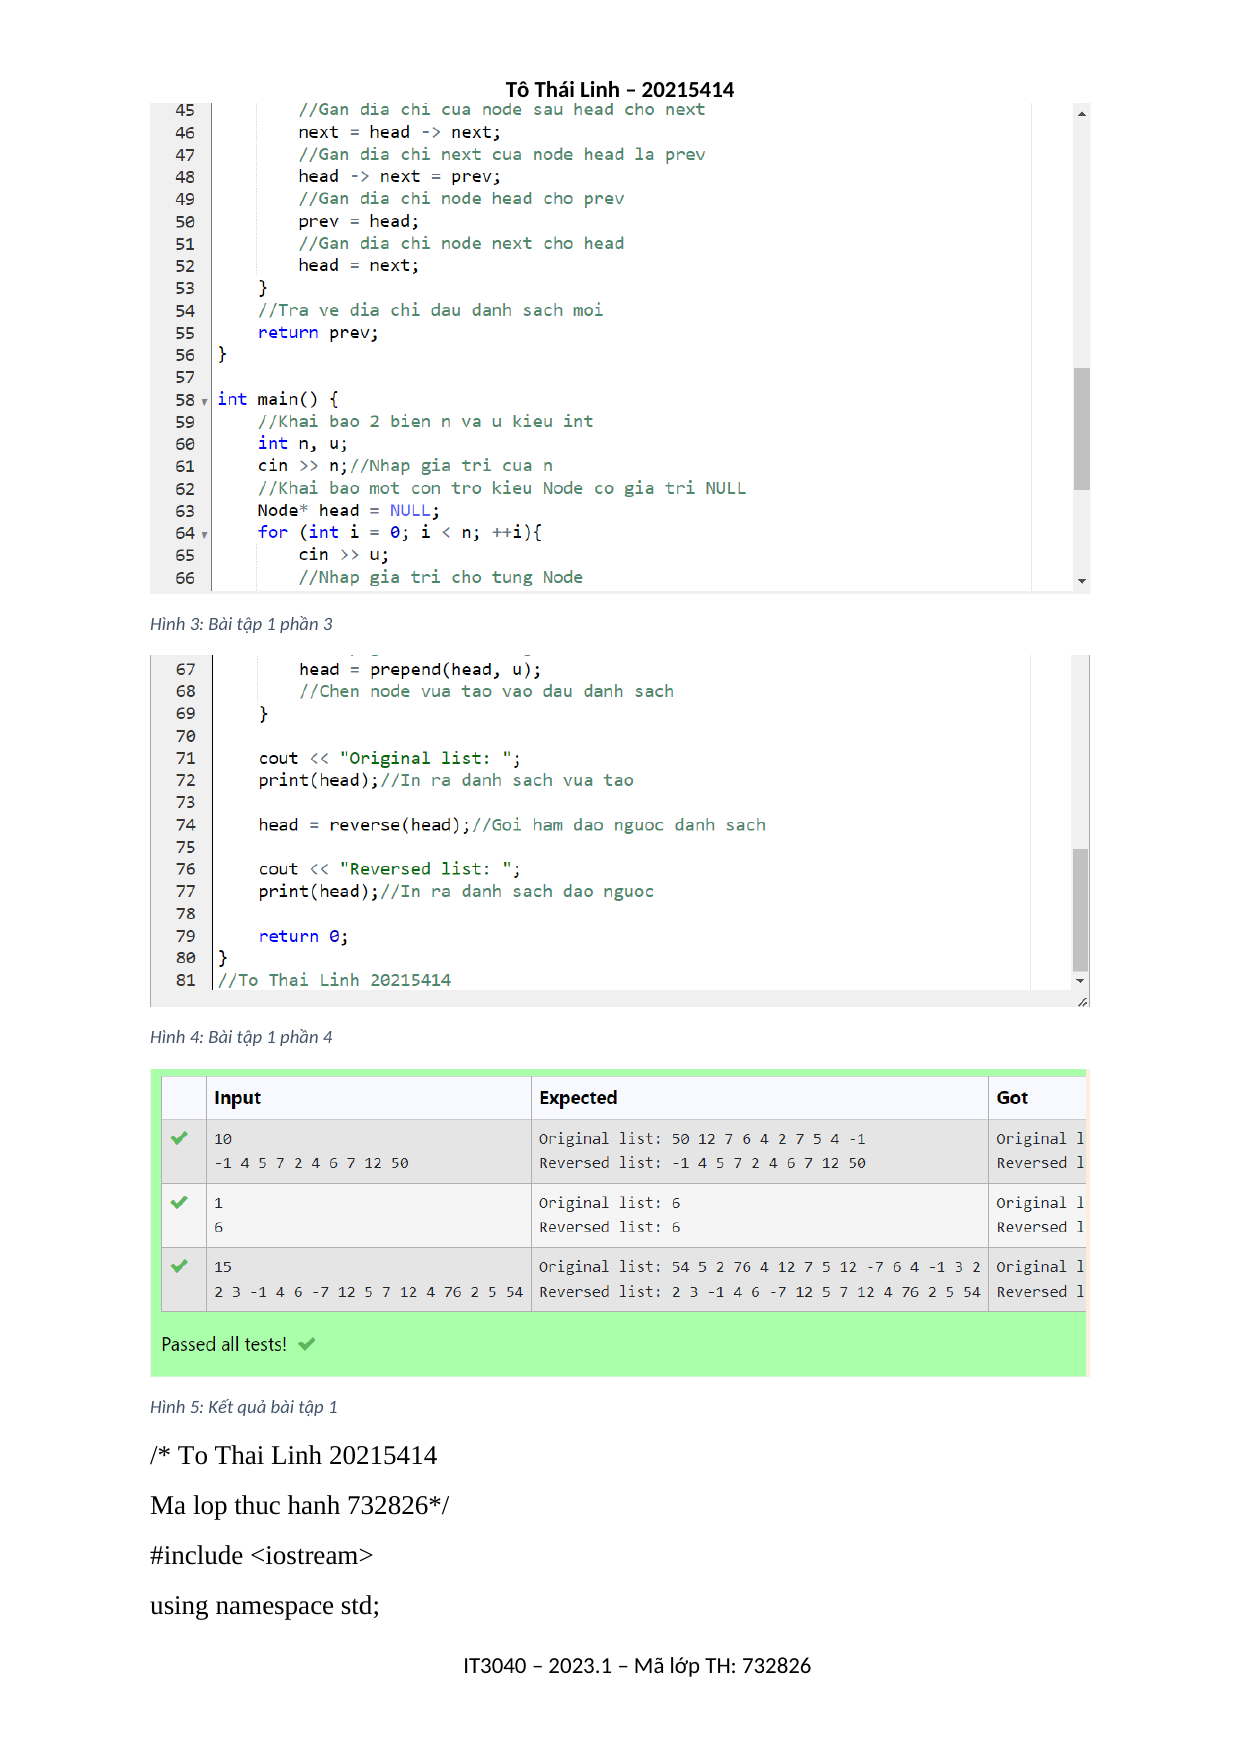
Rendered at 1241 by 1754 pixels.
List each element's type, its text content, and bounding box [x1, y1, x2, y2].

picture [150, 655, 1091, 1007]
picture [150, 103, 1091, 594]
text #include <iostream> [150, 1539, 1090, 1570]
picture [150, 1069, 1091, 1377]
text using namespace std; [150, 1589, 1090, 1621]
text Ma lop thuc hanh 732826*/ [150, 1489, 1090, 1520]
text /* To Thai Linh 20215414 [150, 1439, 1090, 1470]
